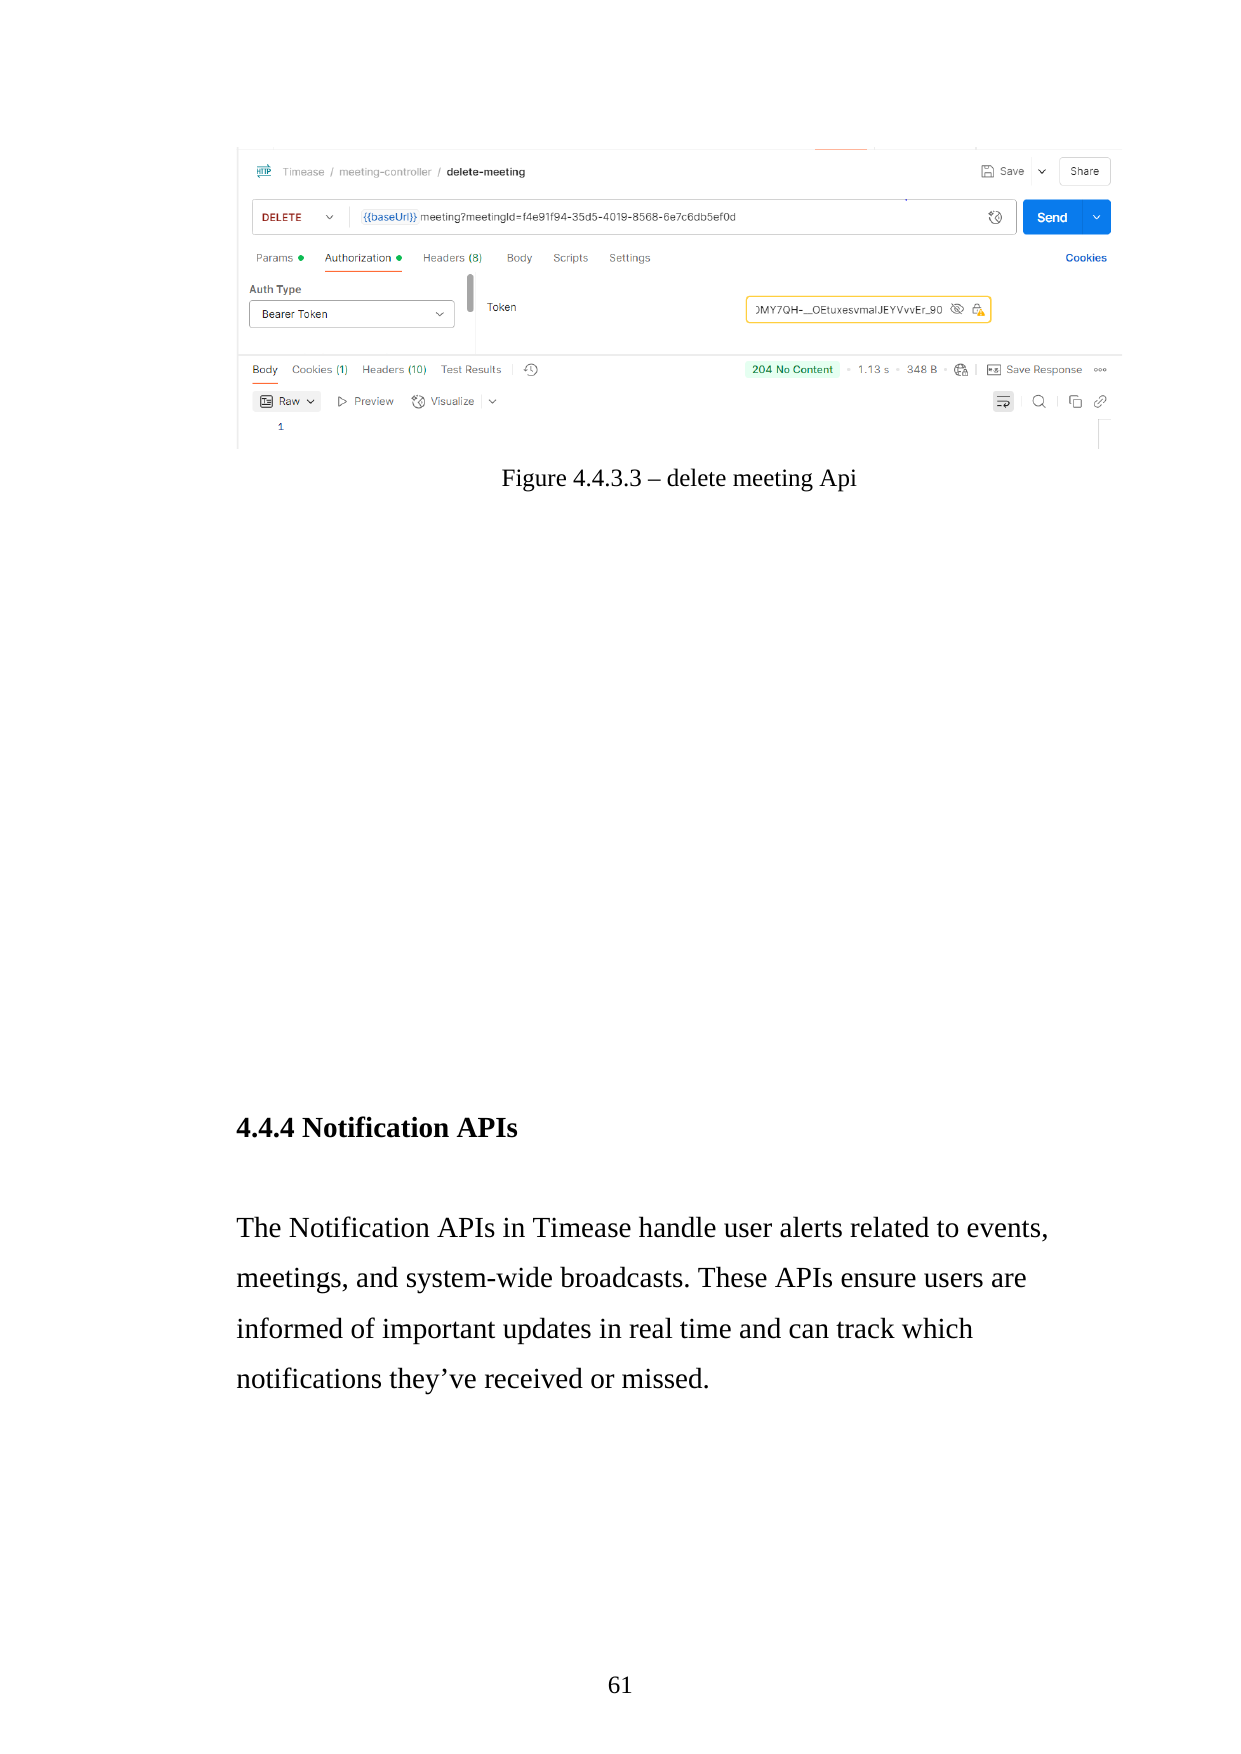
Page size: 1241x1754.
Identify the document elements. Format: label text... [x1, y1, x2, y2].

text 4.4.4 Notification APIs [236, 1110, 1122, 1143]
picture [236, 147, 1123, 449]
text The Notification APIs in Timease handle user alerts related to events, meetings, and system-wide broadcasts. These APIs ensure users are informed of important updates in real time and can track which notifications they’ve received or missed. [236, 1210, 1122, 1395]
text Figure 4.4.3.3 – delete meeting Api [236, 449, 1122, 492]
